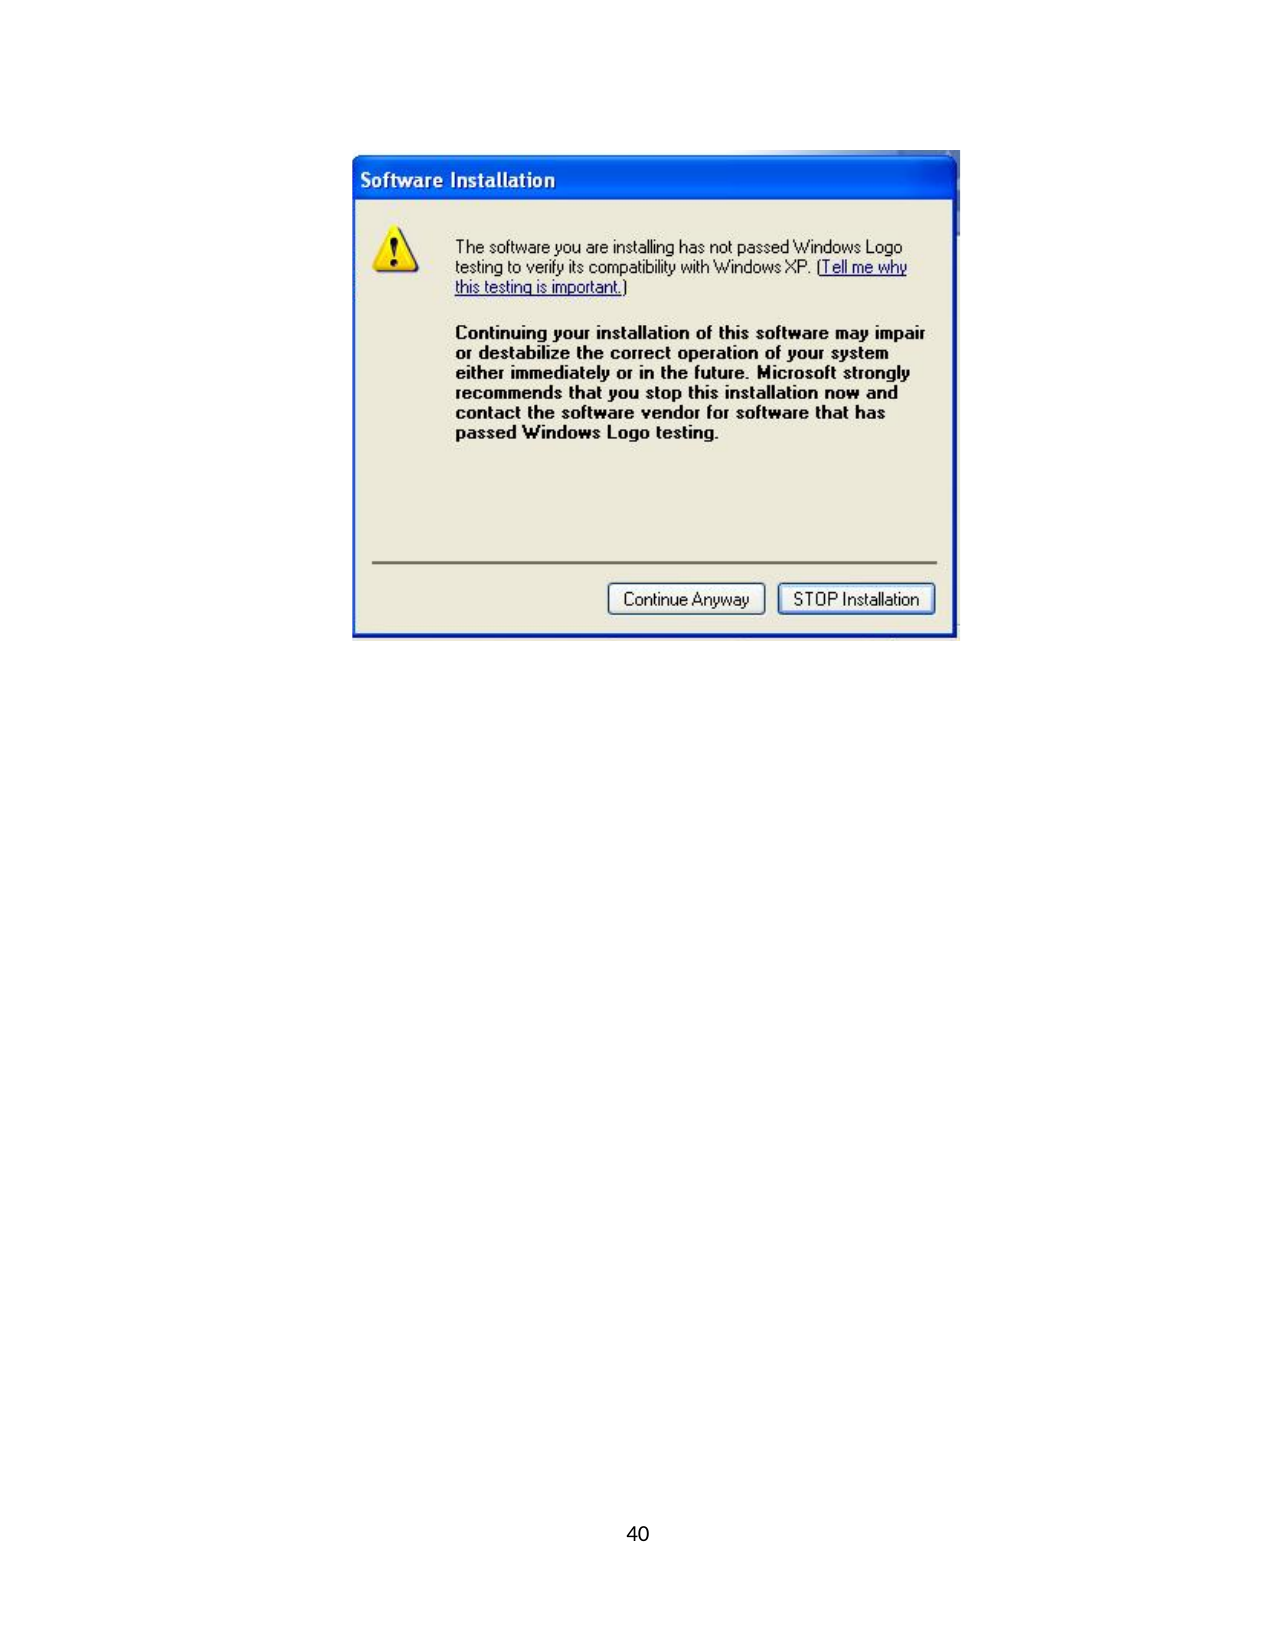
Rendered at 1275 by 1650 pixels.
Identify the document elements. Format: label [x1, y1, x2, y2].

picture [352, 150, 961, 641]
